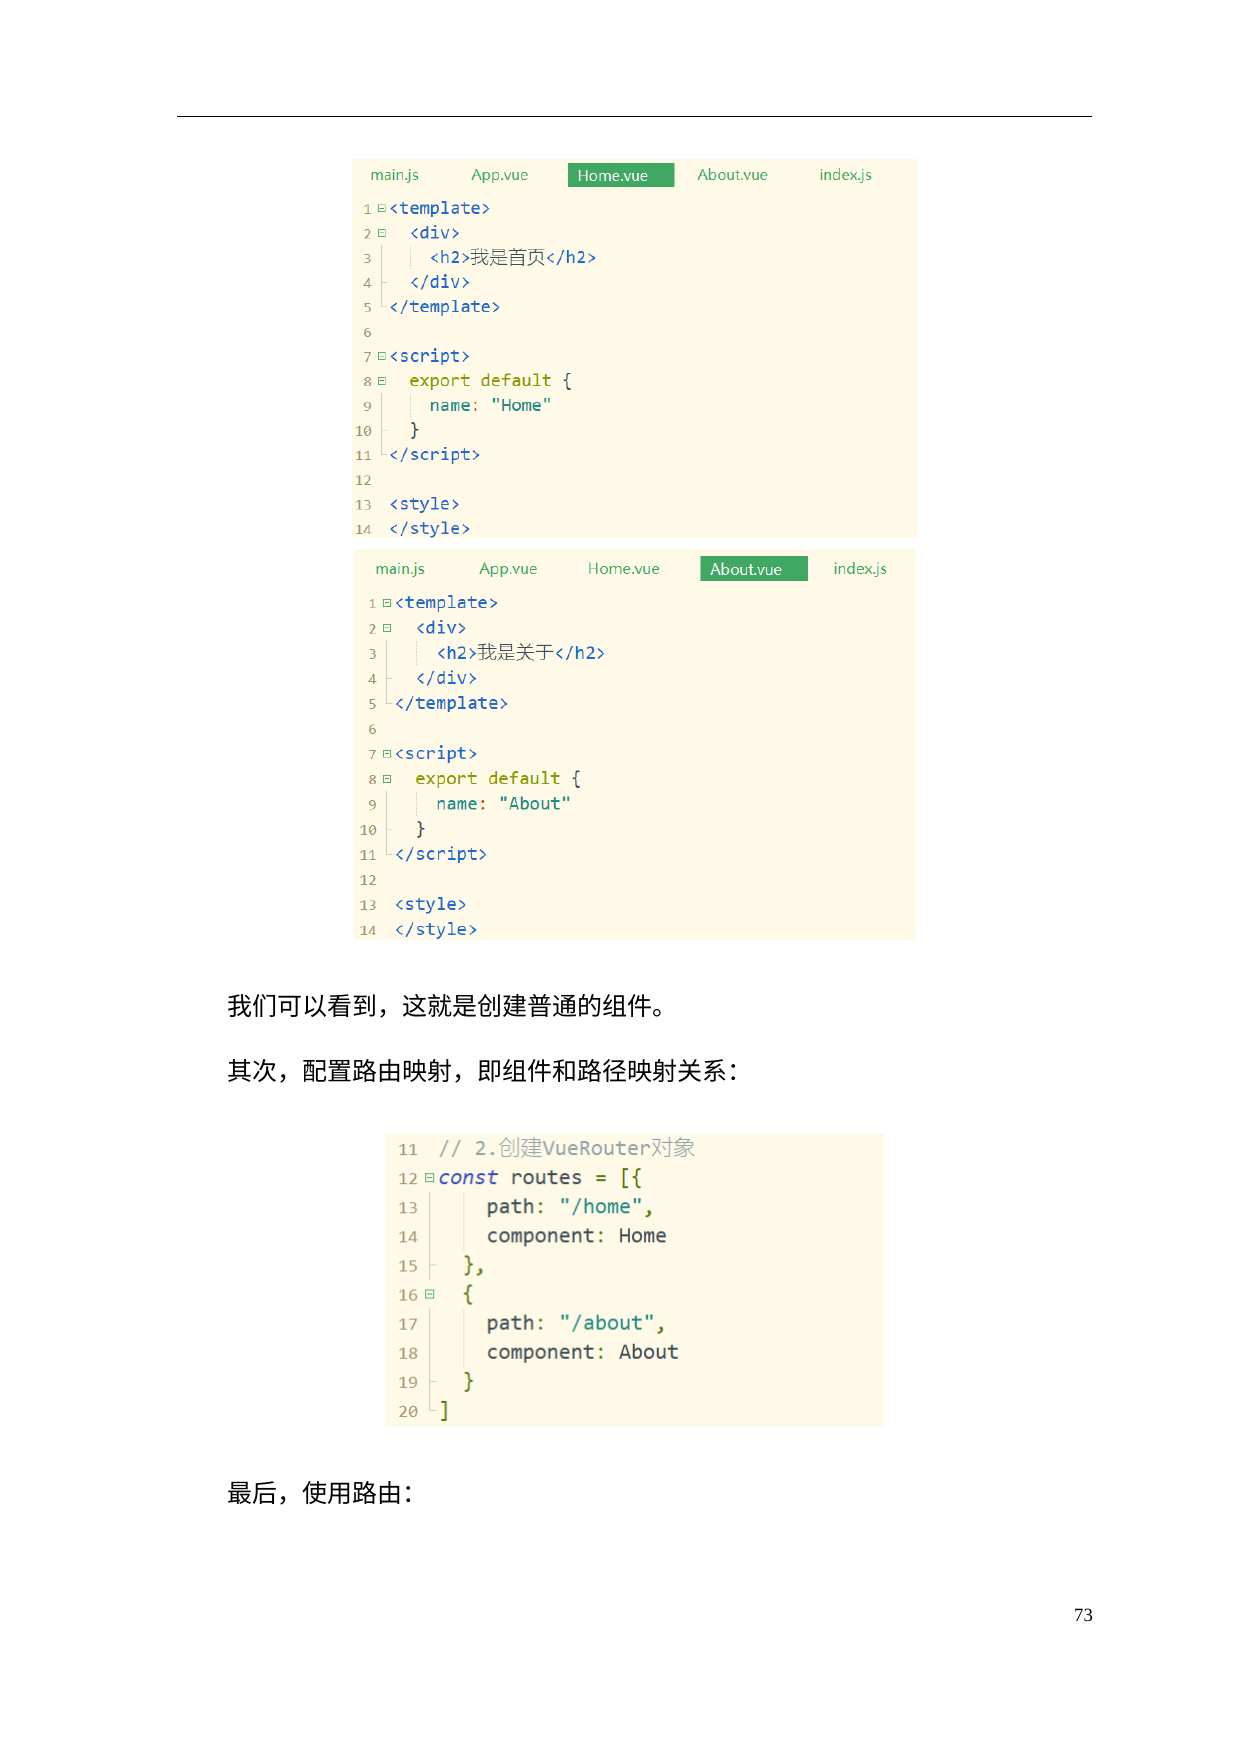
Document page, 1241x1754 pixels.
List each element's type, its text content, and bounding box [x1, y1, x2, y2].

picture [353, 549, 917, 940]
picture [385, 1134, 885, 1427]
picture [351, 159, 918, 538]
text 我们可以看到，这就是创建普通的组件。 [177, 972, 1092, 1037]
text 其次，配置路由映射，即组件和路径映射关系： [177, 1037, 1092, 1102]
text 最后，使用路由： [177, 1459, 1092, 1524]
